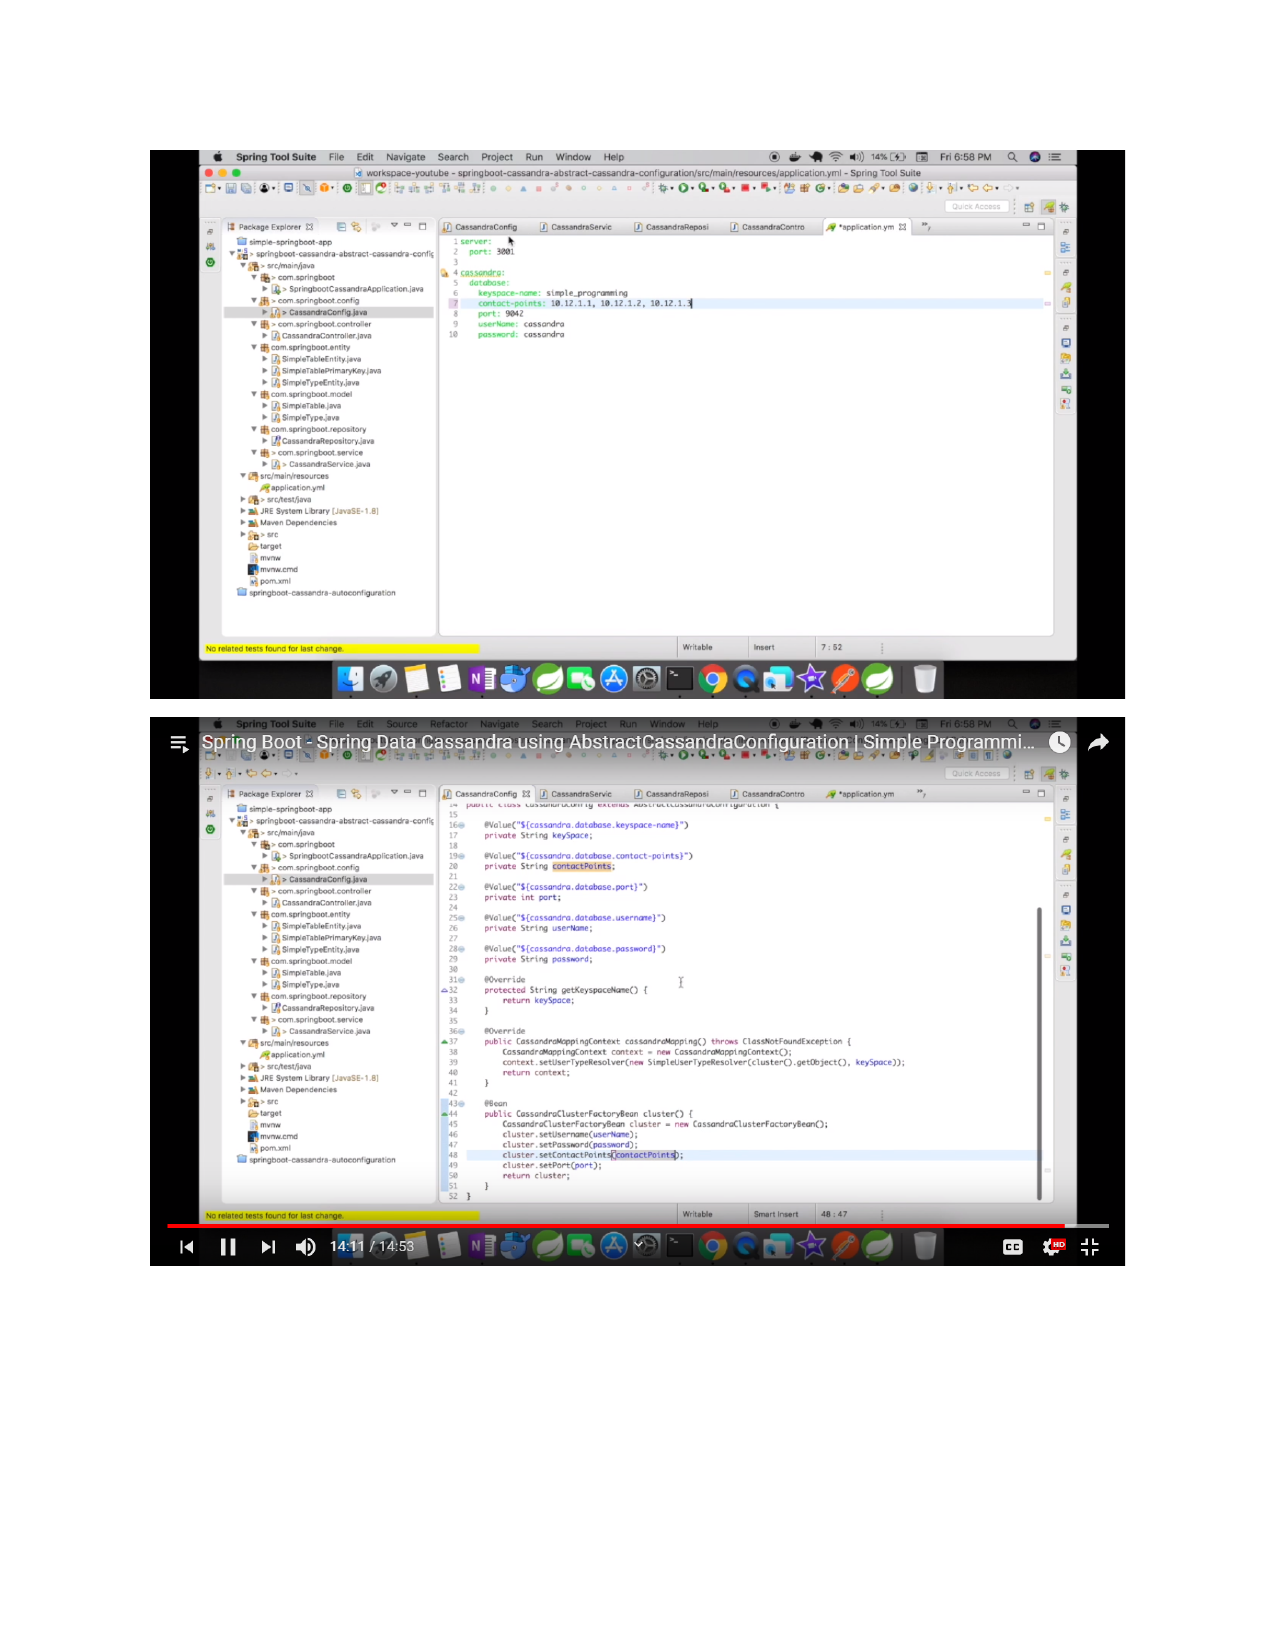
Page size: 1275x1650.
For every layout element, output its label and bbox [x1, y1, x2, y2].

picture [150, 150, 1125, 699]
picture [150, 717, 1125, 1266]
